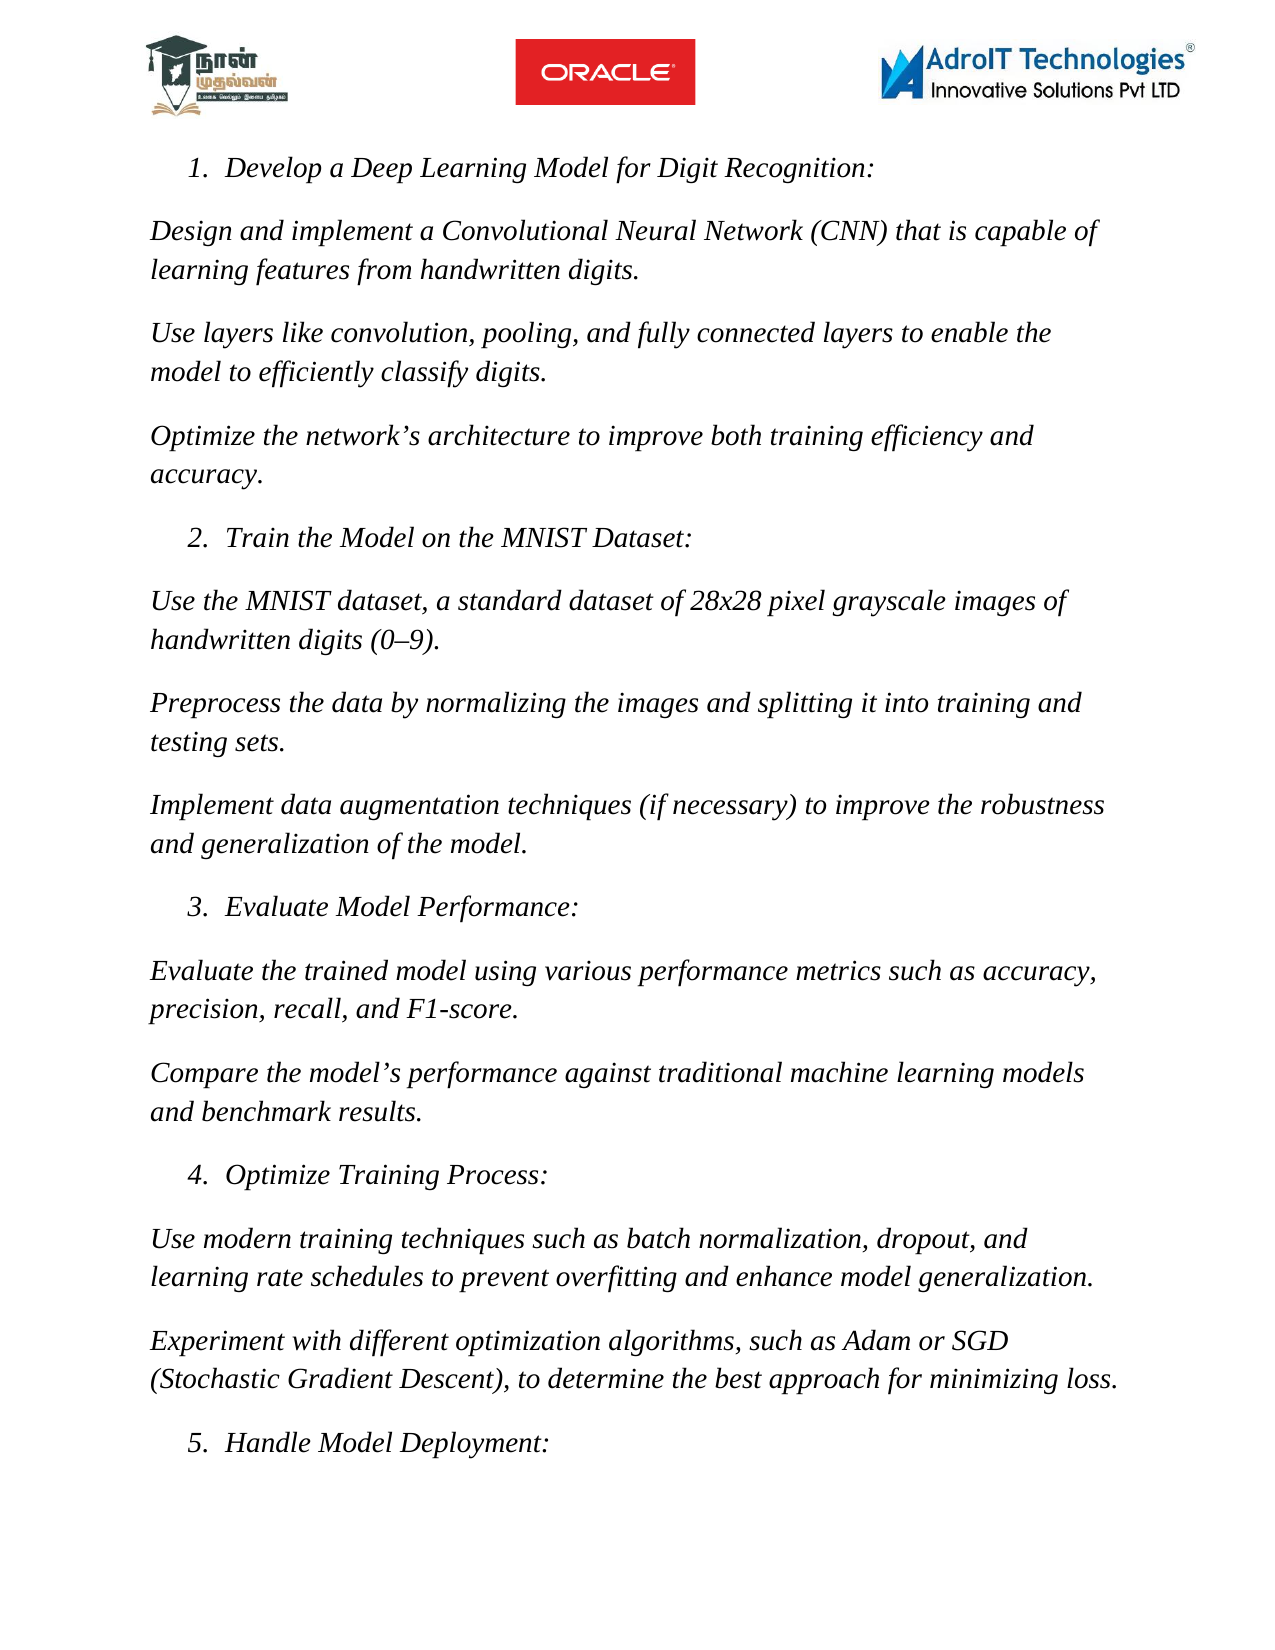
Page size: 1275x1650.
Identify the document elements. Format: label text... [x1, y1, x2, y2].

text Use modern training techniques such as batch normalization, dropout, and learning rate schedules to prevent overfitting and enhance model generalization. [150, 1221, 1125, 1293]
text Implement data augmentation techniques (if necessary) to improve the robustness and generalization of the model. [150, 787, 1125, 859]
list Optimize Training Process: [187, 1157, 1125, 1191]
text Use the MNIST dataset, a standard dataset of 28x28 pixel grayscale images of handwritten digits (0–9). [150, 583, 1125, 655]
text Evaluate the trained model using various performance metrics such as accuracy, precision, recall, and F1-score. [150, 953, 1125, 1025]
text Compare the model’s performance against traditional machine learning models and benchmark results. [150, 1055, 1125, 1127]
list Develop a Deep Learning Model for Digit Recognition: [187, 150, 1125, 183]
list Train the Model on the MNIST Dataset: [187, 520, 1125, 553]
picture [140, 31, 290, 119]
text Design and implement a Convolutional Neural Network (CNN) that is capable of learning features from handwritten digits. [150, 213, 1125, 286]
text Optimize the network’s architecture to improve both training efficiency and accuracy. [150, 418, 1125, 490]
list Evaluate Model Performance: [187, 889, 1125, 923]
picture [515, 39, 696, 105]
text Preprocess the data by normalizing the images and splitting it into training and testing sets. [150, 685, 1125, 757]
text Use layers like convolution, pooling, and fully connected layers to enable the model to efficiently classify digits. [150, 316, 1125, 388]
picture [878, 39, 1197, 105]
list Handle Model Deployment: [187, 1425, 1125, 1458]
text Experiment with different optimization algorithms, such as Adam or SGD (Stochastic Gradient Descent), to determine the best approach for minimizing loss. [150, 1323, 1125, 1395]
